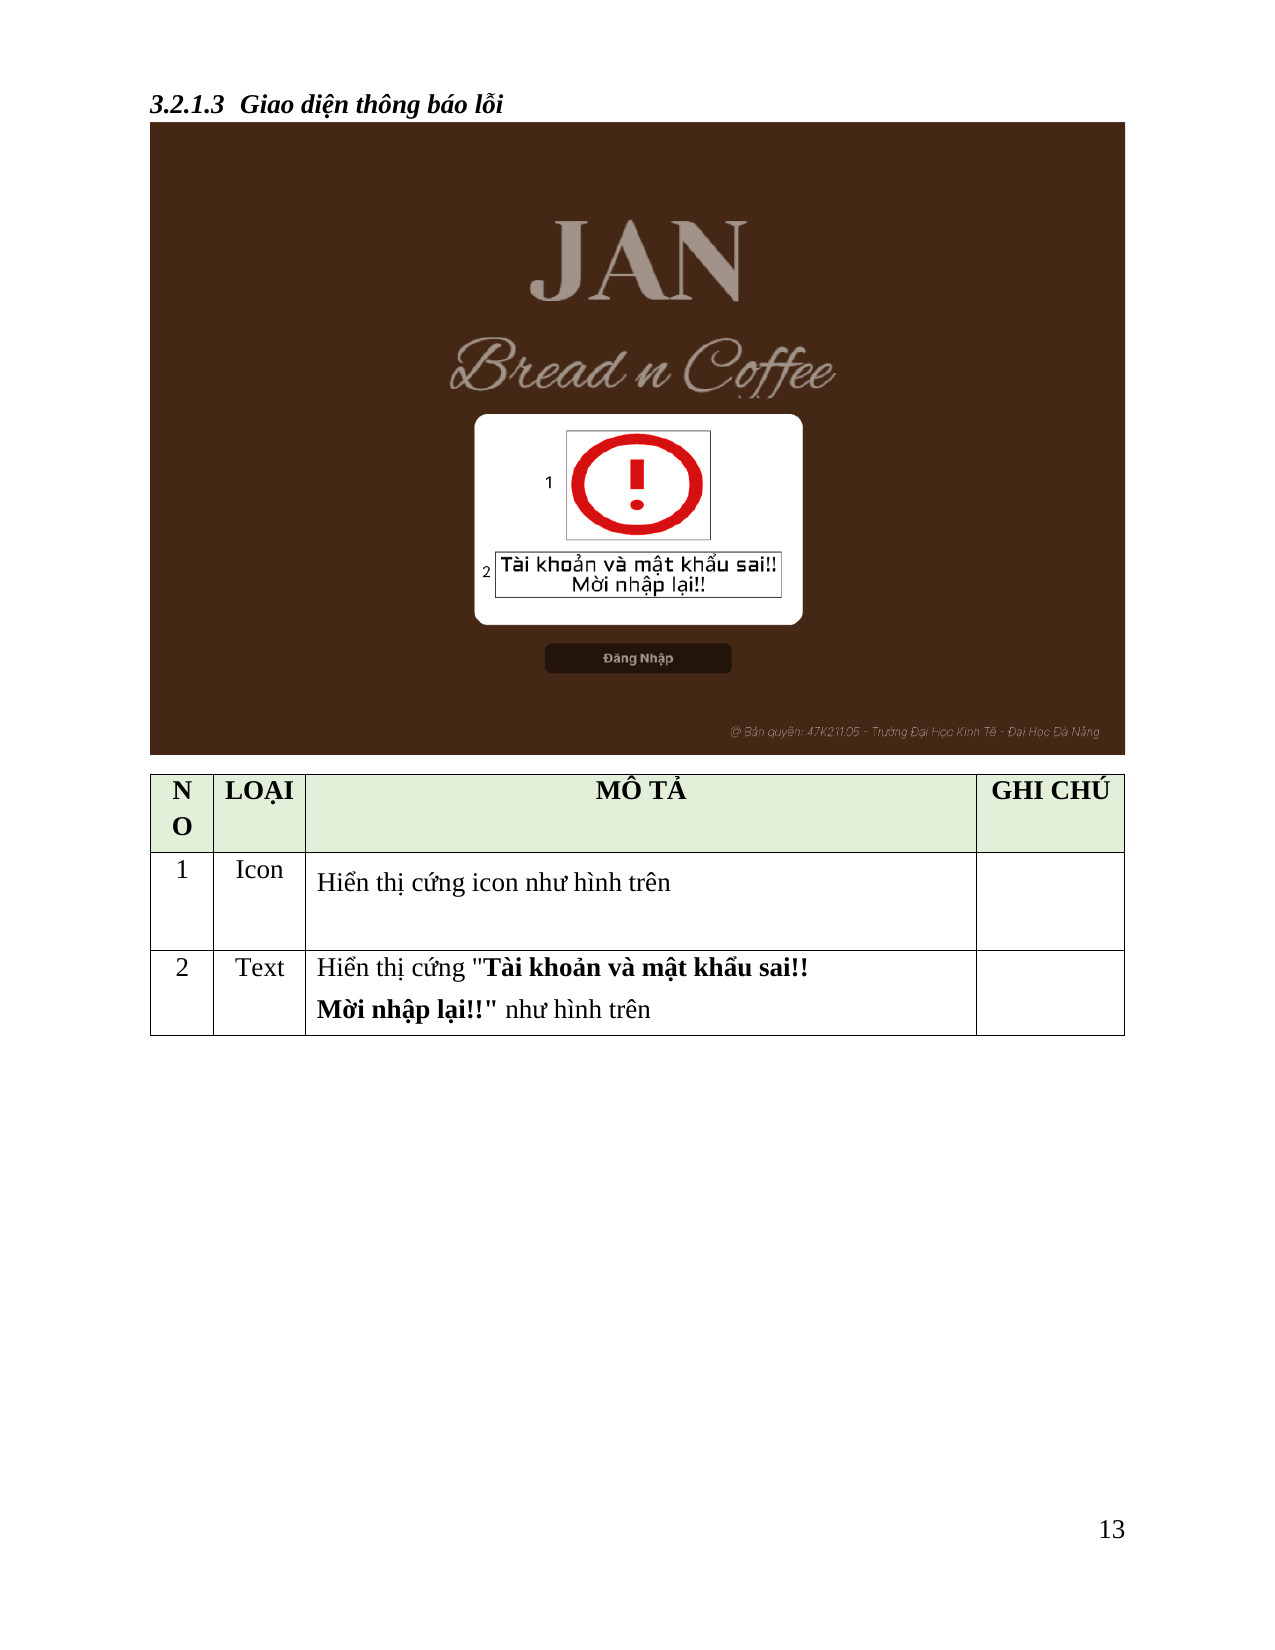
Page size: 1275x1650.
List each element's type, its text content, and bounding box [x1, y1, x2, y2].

table_header MÔ TẢ [306, 775, 976, 852]
subtitle Giao diện thông báo lỗi [150, 89, 1125, 120]
table_cell Hiển thị cứng "Tài khoản và mật khẩu sai!! Mời nhập lại!!" như hình trên [306, 951, 976, 1035]
table_cell 2 [151, 951, 213, 1035]
table_cell Icon [214, 853, 305, 950]
table_header GHI CHÚ [977, 775, 1124, 852]
table_cell 1 [151, 853, 213, 950]
table_cell Text [214, 951, 305, 1035]
table_cell Hiển thị cứng icon như hình trên [306, 853, 976, 950]
table_header LOẠI [214, 775, 305, 852]
table_header NO [151, 775, 213, 852]
picture [150, 122, 1125, 755]
table_cell [977, 853, 1124, 950]
table_cell [977, 951, 1124, 1035]
